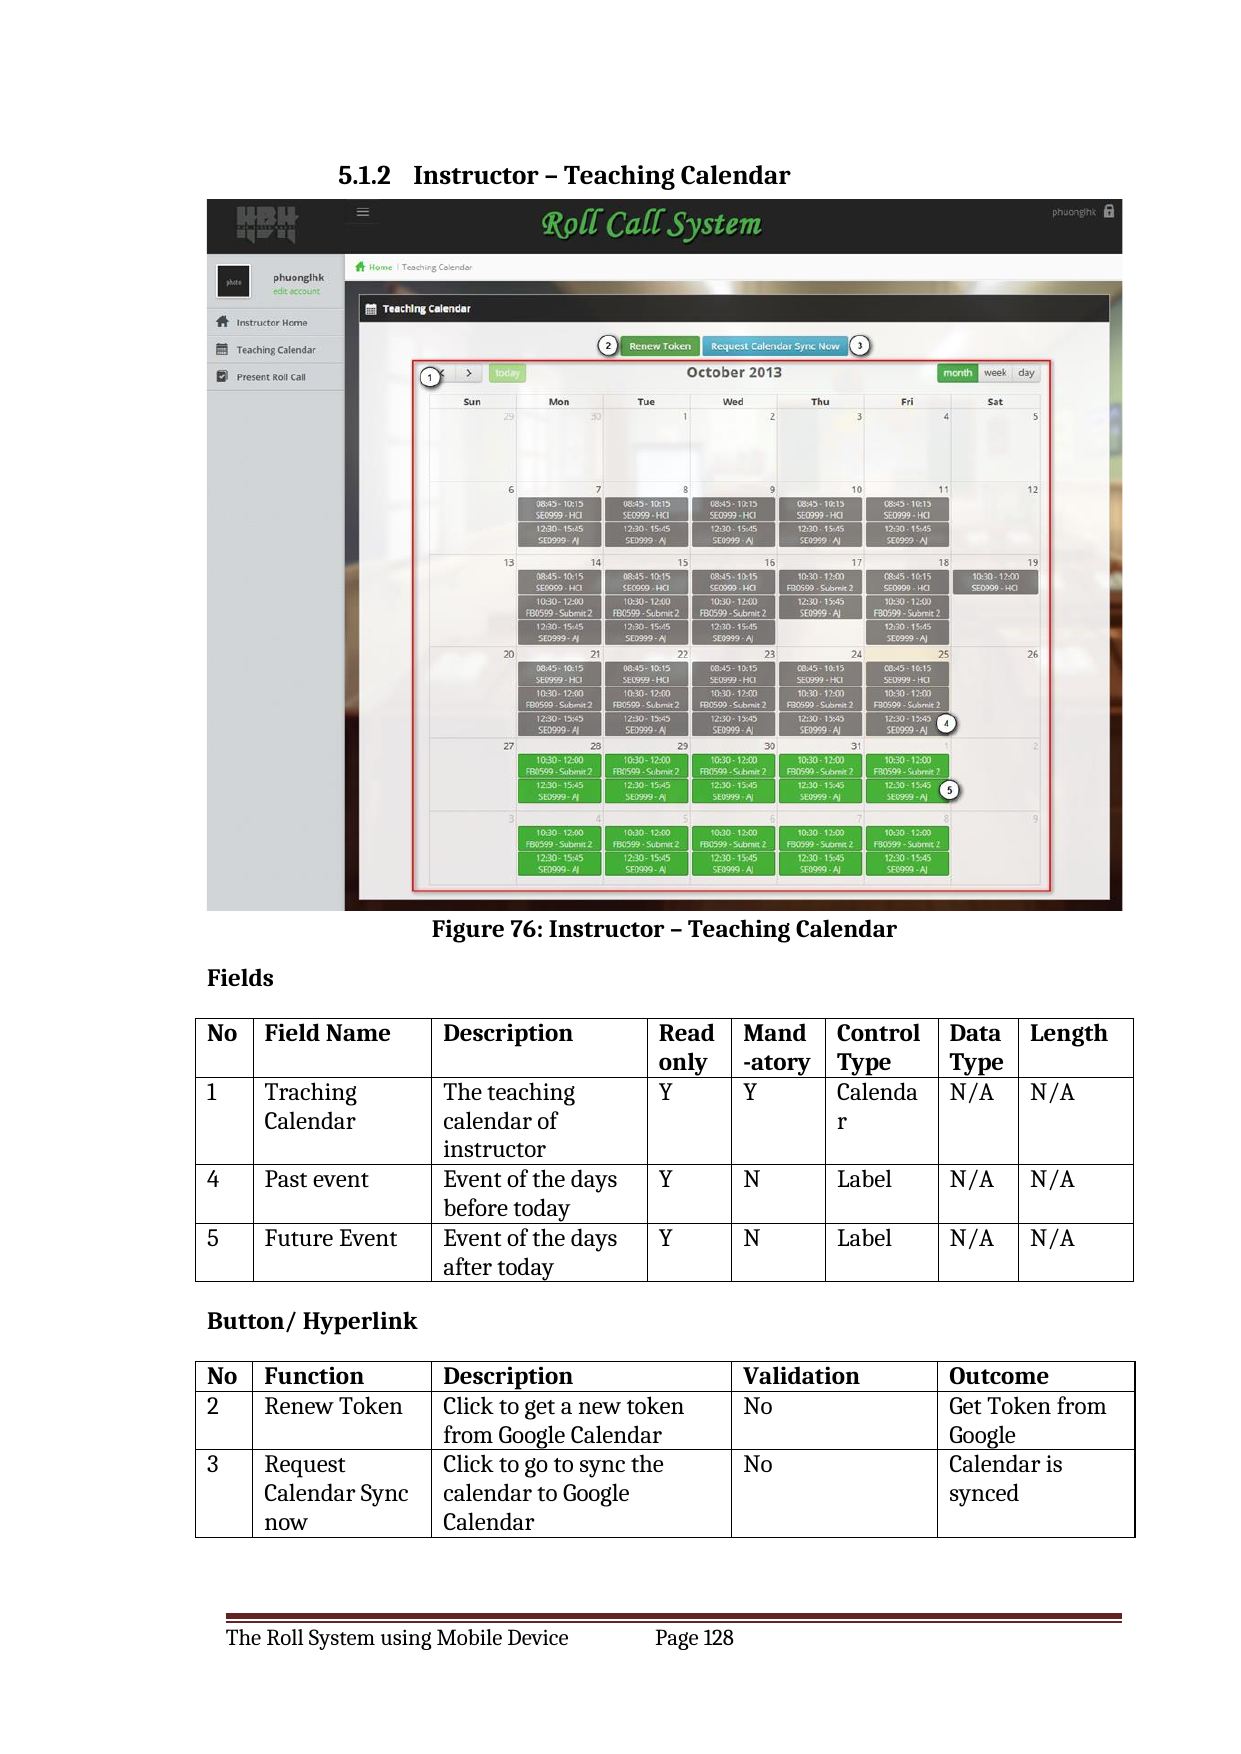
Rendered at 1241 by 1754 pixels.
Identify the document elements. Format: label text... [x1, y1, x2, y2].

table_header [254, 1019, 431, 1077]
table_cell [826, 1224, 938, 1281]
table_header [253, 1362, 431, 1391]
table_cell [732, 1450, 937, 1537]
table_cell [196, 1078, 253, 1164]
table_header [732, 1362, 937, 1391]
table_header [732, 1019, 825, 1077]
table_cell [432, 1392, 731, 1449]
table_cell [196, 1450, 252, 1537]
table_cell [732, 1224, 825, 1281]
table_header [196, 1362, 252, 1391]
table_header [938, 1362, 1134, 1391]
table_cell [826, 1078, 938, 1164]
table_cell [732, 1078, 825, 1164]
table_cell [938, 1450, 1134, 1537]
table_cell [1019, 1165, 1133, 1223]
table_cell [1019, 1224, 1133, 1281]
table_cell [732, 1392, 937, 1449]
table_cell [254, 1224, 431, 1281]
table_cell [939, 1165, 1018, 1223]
text Figure 76: Instructor – Teaching Calendar [207, 915, 1122, 943]
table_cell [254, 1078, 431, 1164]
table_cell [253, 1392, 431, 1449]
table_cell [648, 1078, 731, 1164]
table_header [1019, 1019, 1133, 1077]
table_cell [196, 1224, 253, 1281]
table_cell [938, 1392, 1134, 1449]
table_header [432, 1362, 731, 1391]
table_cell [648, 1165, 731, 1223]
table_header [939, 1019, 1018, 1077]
subtitle Instructor – Teaching Calendar [338, 160, 1122, 191]
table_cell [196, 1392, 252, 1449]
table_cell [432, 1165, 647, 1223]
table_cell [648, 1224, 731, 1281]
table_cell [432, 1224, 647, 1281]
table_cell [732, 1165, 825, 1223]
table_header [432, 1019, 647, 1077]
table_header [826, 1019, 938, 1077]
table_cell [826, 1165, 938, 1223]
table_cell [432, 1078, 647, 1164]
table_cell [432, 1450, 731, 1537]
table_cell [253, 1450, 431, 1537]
text Button/ Hyperlink [207, 1307, 1122, 1336]
picture [206, 199, 1123, 911]
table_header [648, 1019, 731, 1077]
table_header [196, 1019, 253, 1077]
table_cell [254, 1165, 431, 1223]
text Fields [207, 964, 1122, 993]
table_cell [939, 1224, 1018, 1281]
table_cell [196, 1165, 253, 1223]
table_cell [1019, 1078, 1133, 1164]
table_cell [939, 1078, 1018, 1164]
